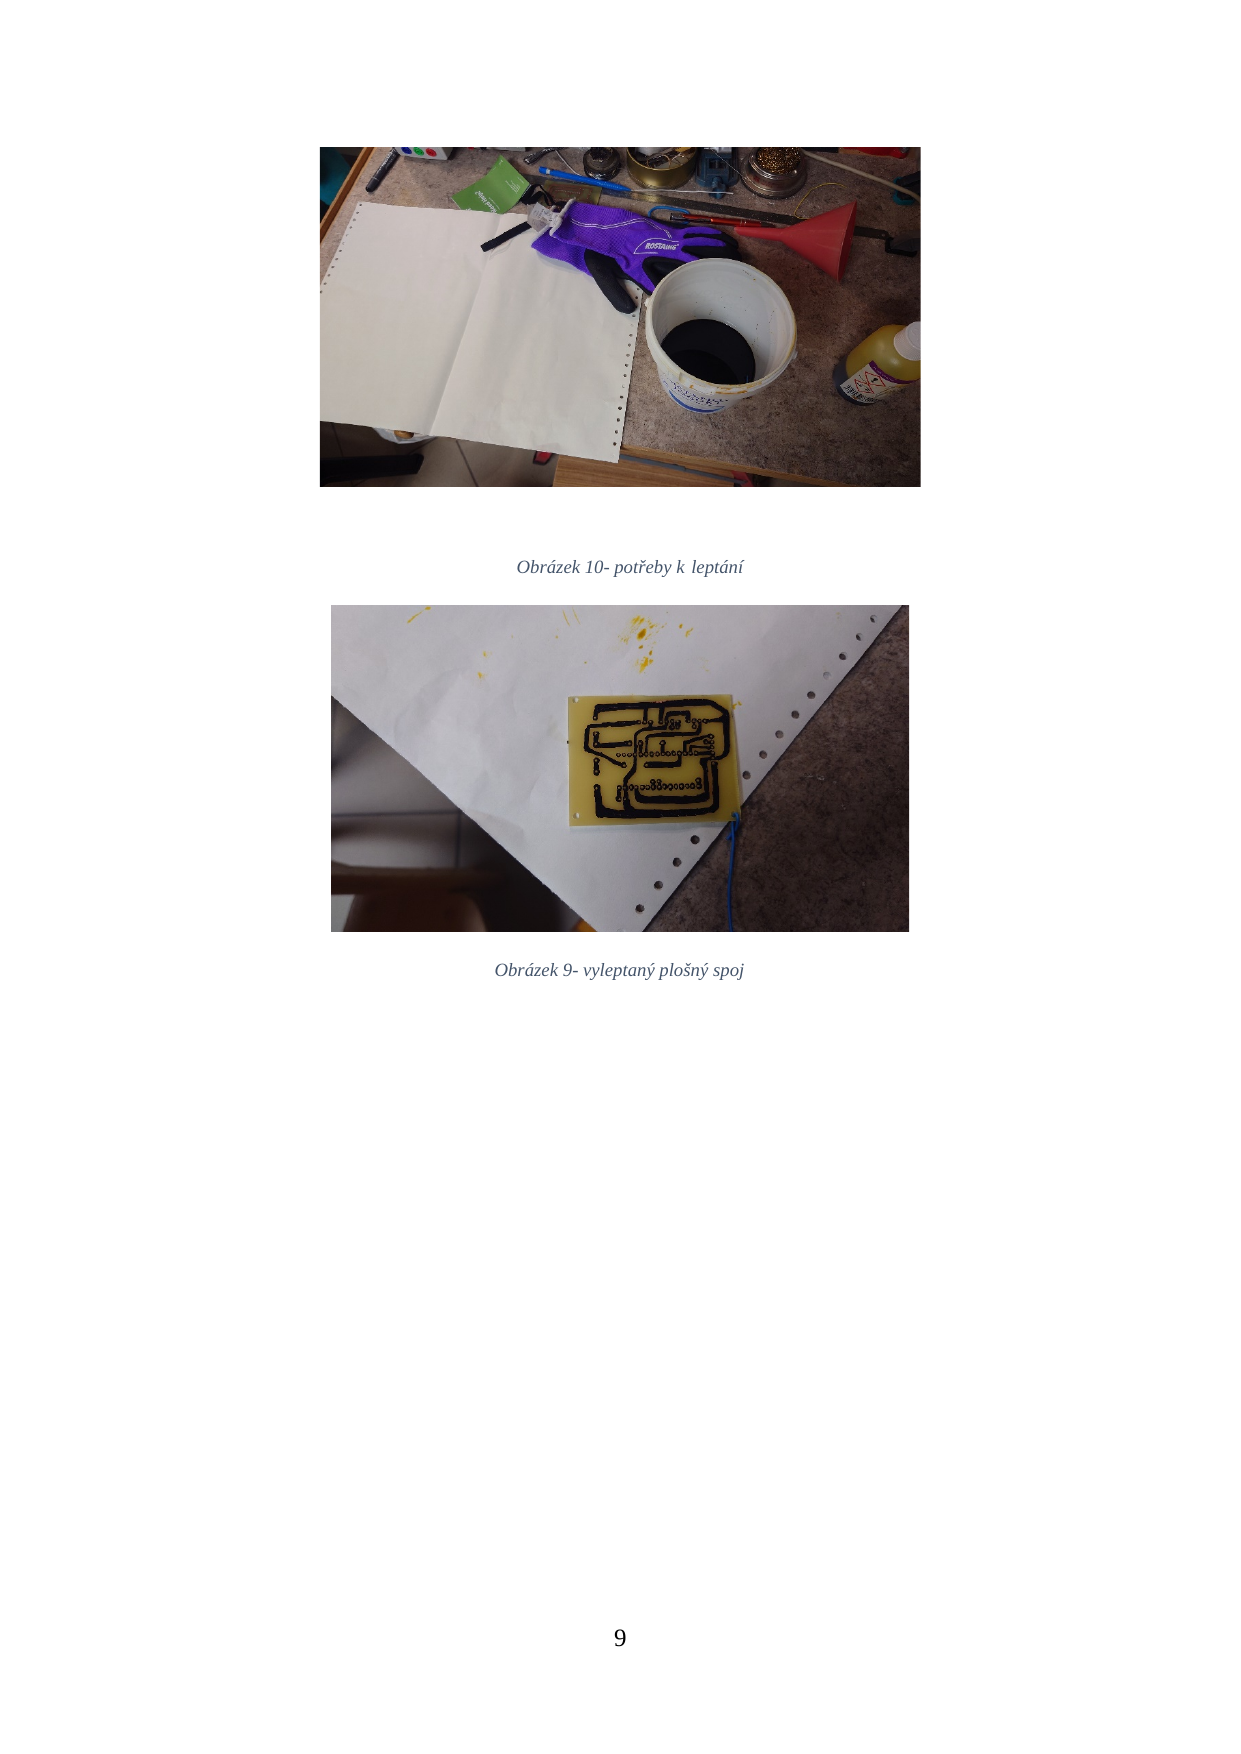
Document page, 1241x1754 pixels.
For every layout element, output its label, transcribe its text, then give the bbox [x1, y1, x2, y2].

picture [331, 605, 910, 932]
picture [319, 147, 921, 487]
text Obrázek 10- potřeby k leptání [443, 556, 1093, 578]
